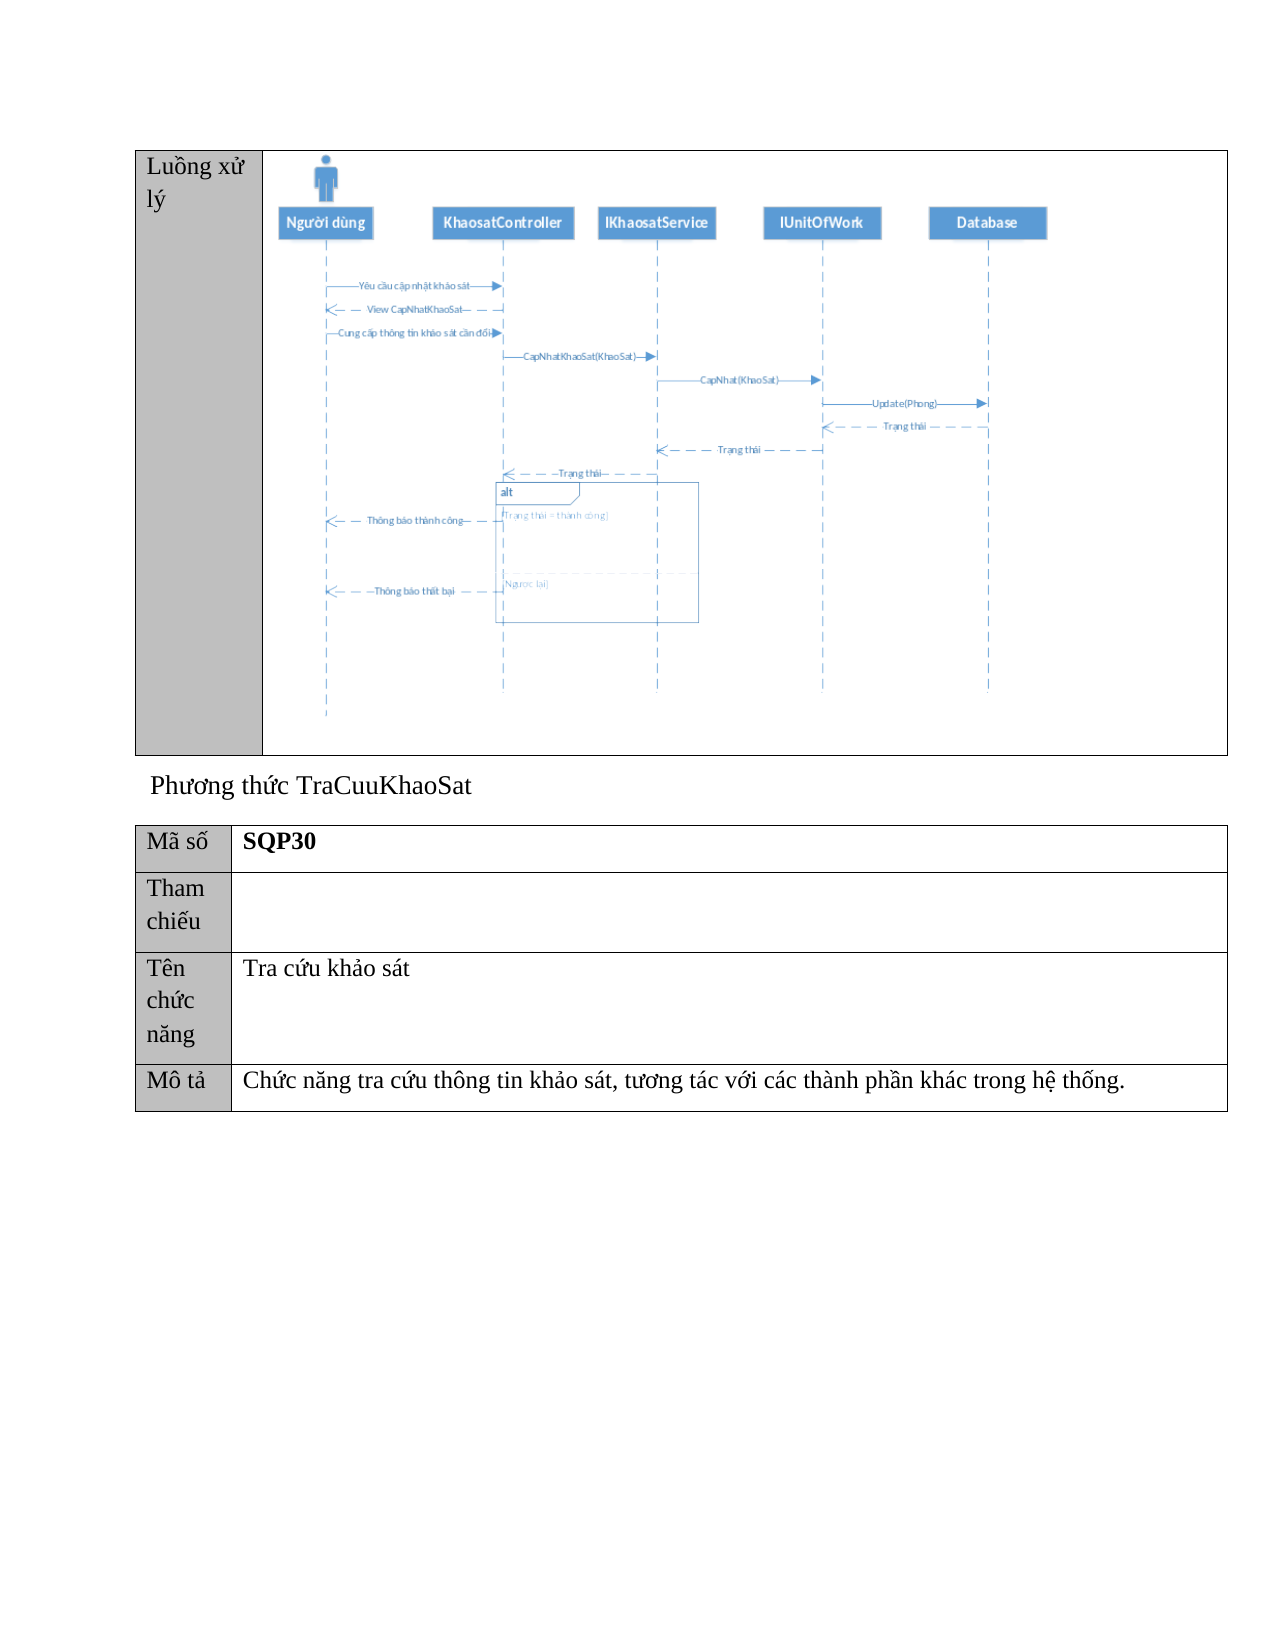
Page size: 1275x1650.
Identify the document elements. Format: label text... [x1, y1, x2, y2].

table_cell Tham chiếu [136, 873, 231, 952]
table_cell [263, 151, 1227, 755]
table_header Mã số [136, 826, 231, 872]
table_cell Luồng xử lý [136, 151, 262, 755]
table_cell Tra cứu khảo sát [232, 953, 1227, 1064]
table_header SQP30 [232, 826, 1227, 872]
table_cell [232, 873, 1227, 952]
table_cell Mô tả [136, 1065, 231, 1111]
list Phương thức TraCuuKhaoSat [150, 769, 1125, 800]
table_cell Tên chức năng [136, 953, 231, 1064]
table_cell Chức năng tra cứu thông tin khảo sát, tương tác với các thành phần khác trong hệ thống. [232, 1065, 1227, 1111]
